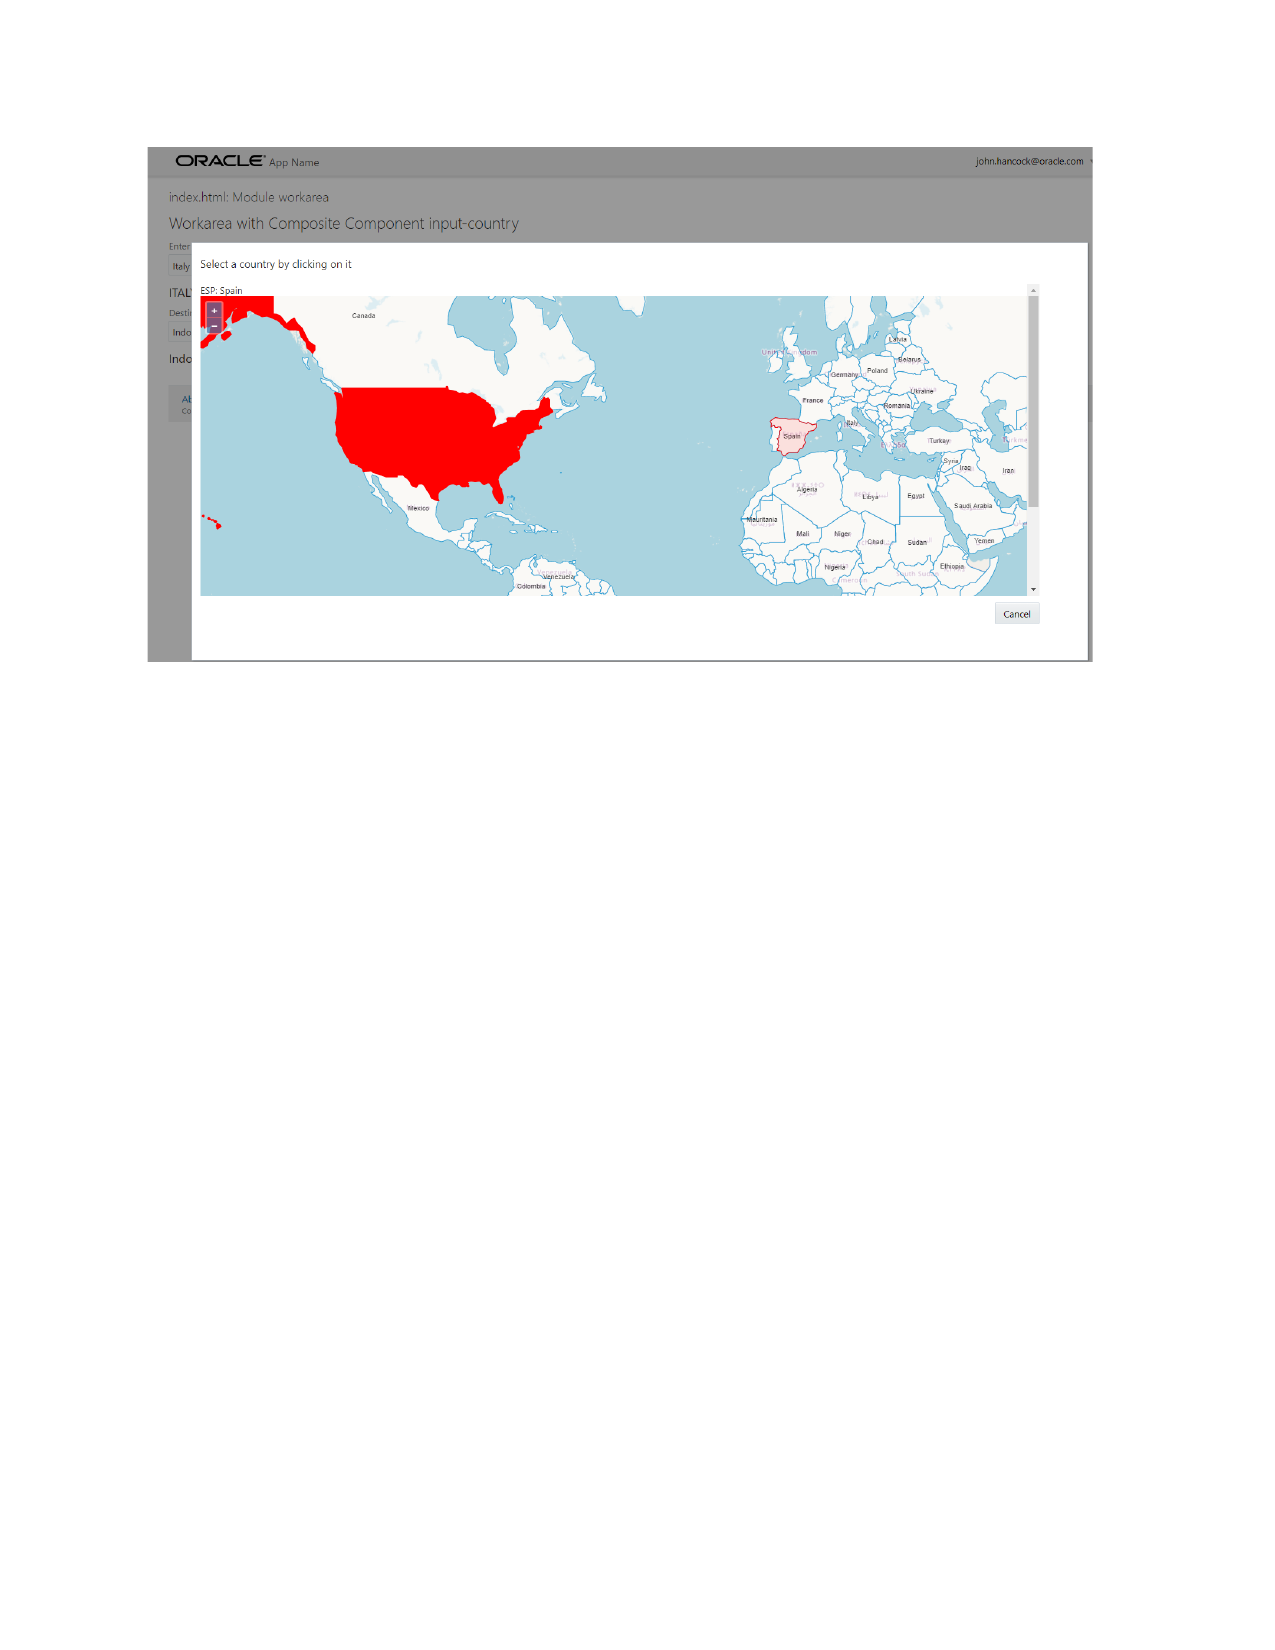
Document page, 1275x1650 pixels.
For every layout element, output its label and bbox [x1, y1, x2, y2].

picture [147, 147, 1093, 662]
